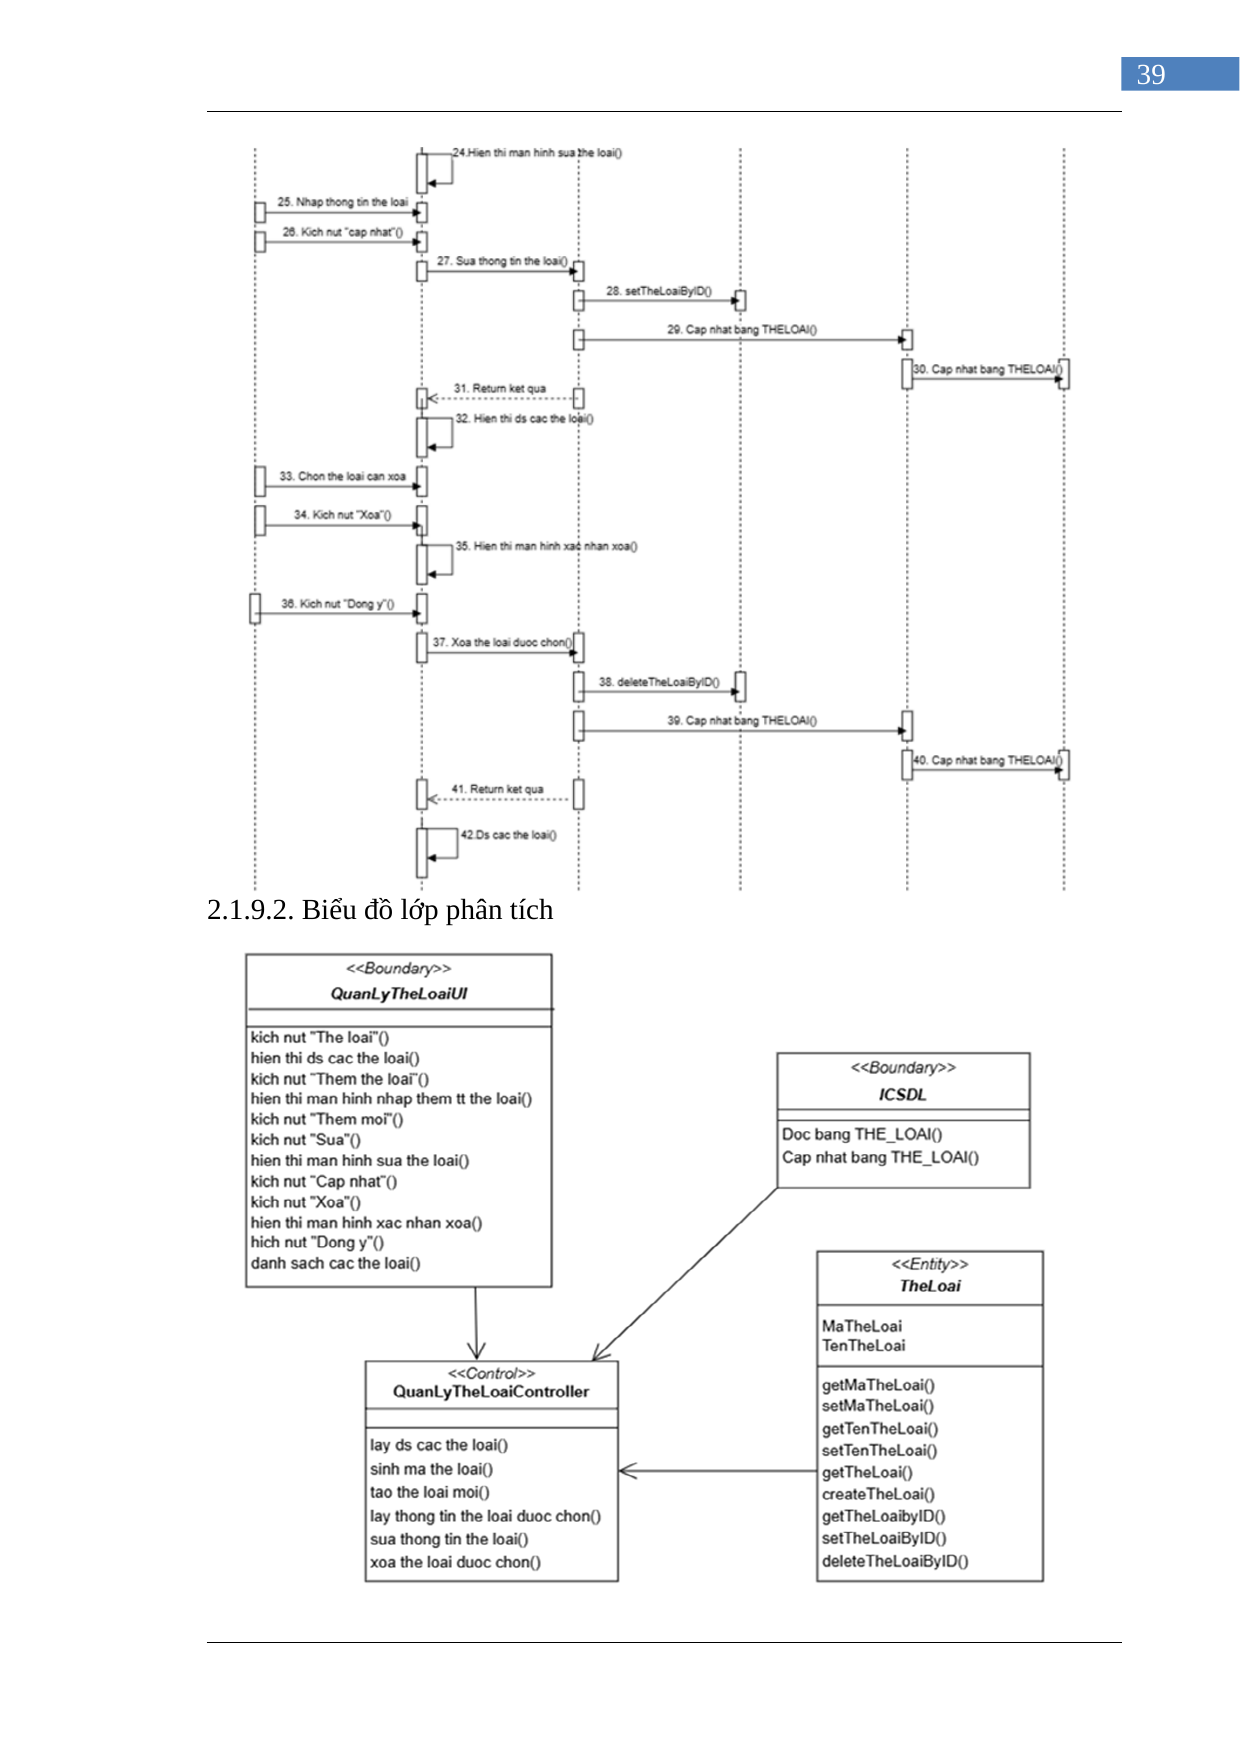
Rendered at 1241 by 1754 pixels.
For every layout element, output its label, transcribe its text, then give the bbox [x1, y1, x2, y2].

picture [206, 926, 1122, 1636]
text 2.1.9.2. Biểu đồ lớp phân tích [207, 893, 1122, 926]
picture [206, 147, 1122, 893]
